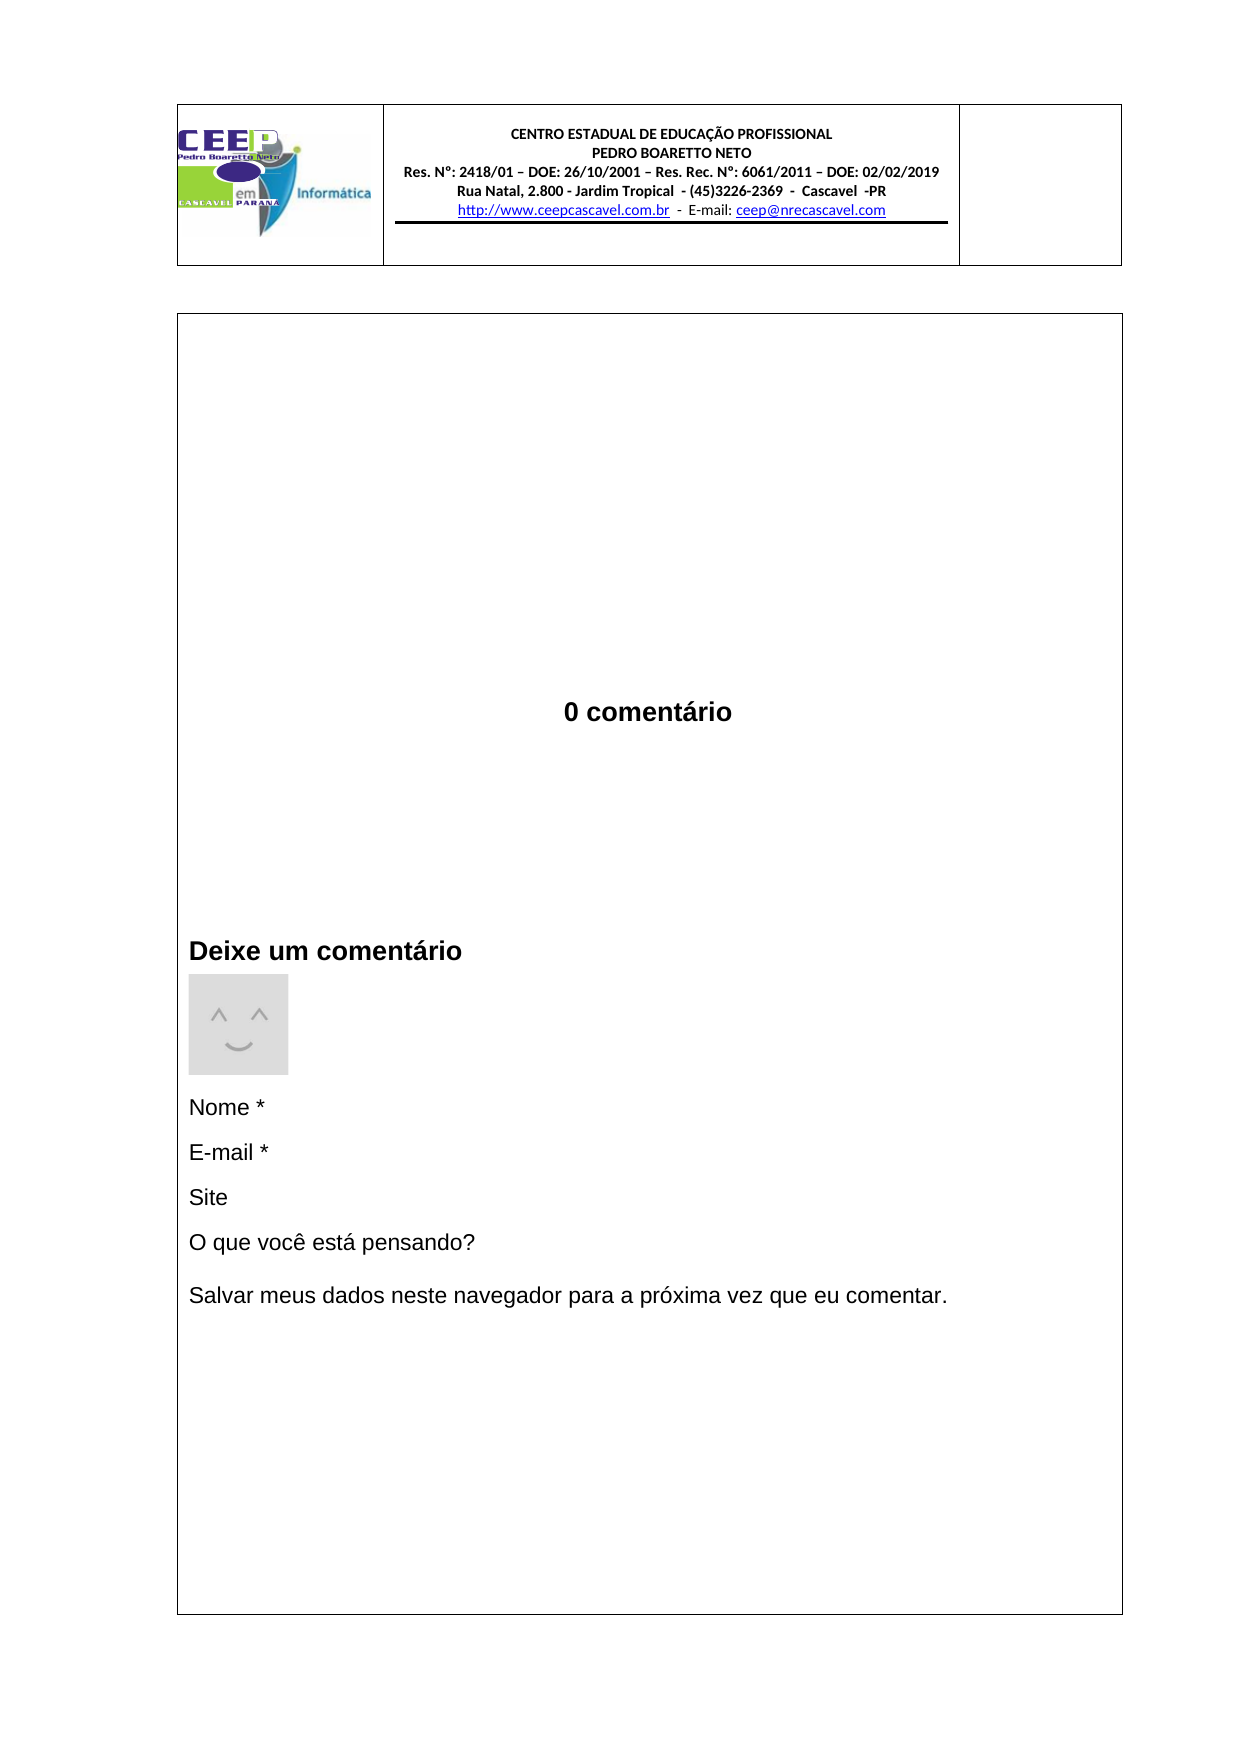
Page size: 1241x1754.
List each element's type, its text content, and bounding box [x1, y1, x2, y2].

picture [188, 974, 289, 1075]
picture [181, 134, 371, 237]
